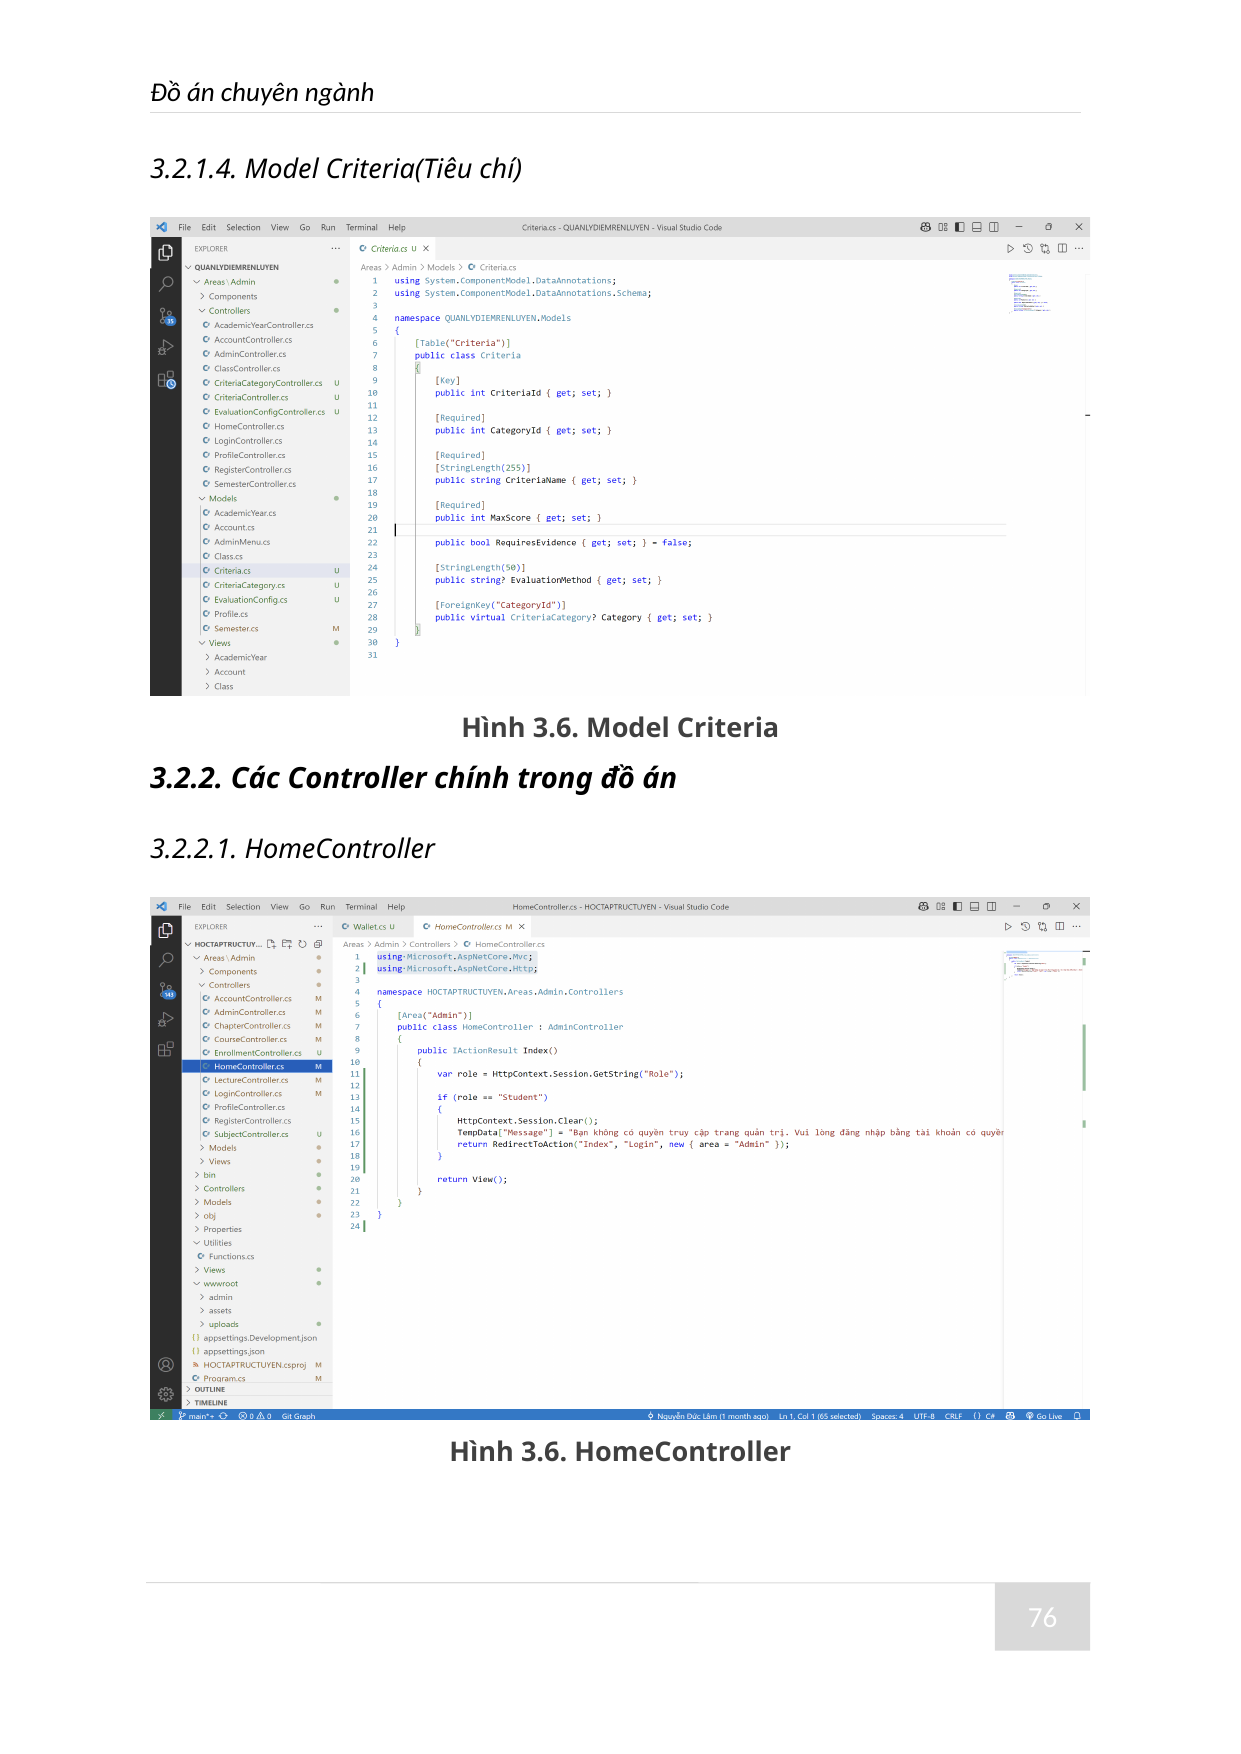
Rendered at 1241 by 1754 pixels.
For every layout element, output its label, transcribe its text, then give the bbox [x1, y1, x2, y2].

subtitle 3.2.2.1. HomeController [150, 829, 1090, 866]
picture [150, 217, 1091, 696]
subtitle 3.2.2. Các Controller chính trong đồ án [150, 757, 1090, 797]
text Hình 3.6. HomeController [150, 1432, 1090, 1469]
text Hình 3.6. Model Criteria [150, 708, 1090, 745]
picture [150, 897, 1090, 1420]
subtitle 3.2.1.4. Model Criteria(Tiêu chí) [150, 150, 1090, 187]
